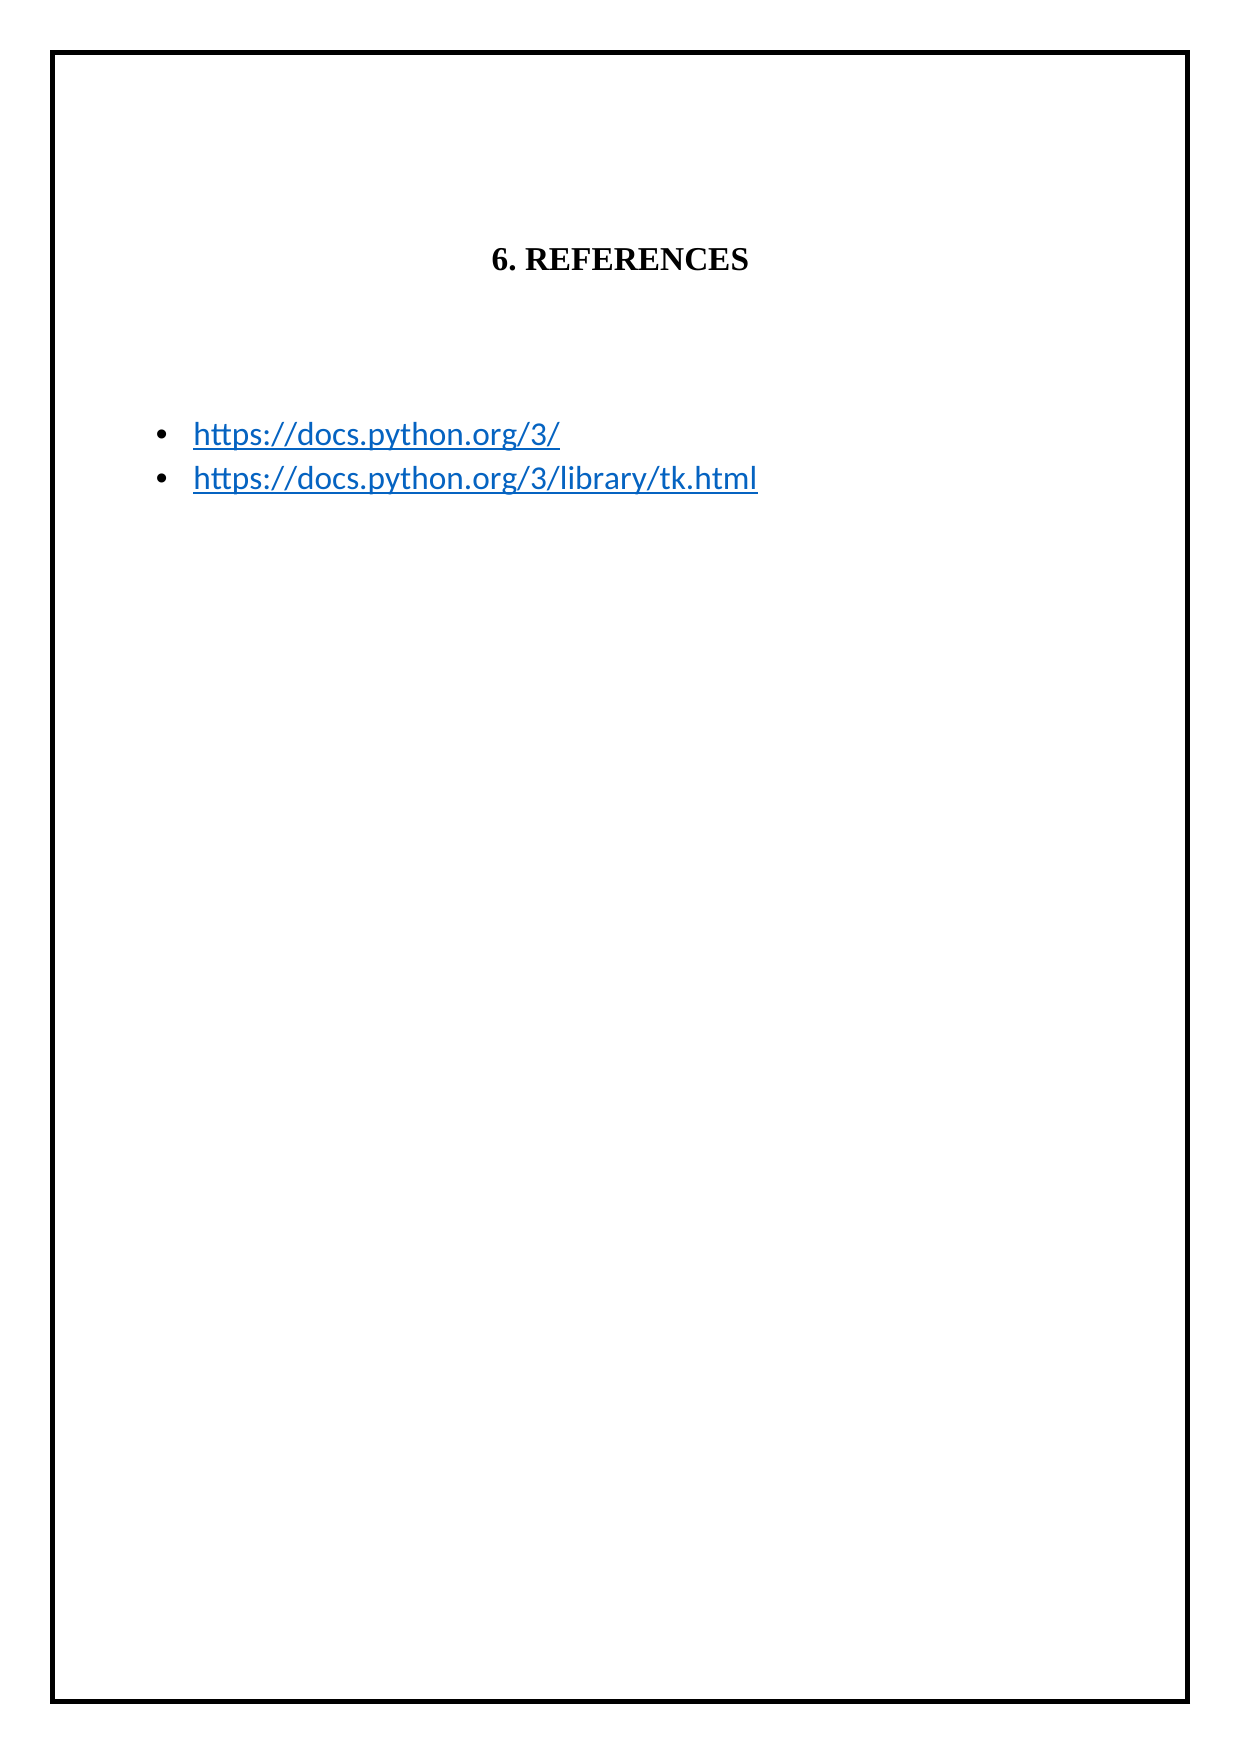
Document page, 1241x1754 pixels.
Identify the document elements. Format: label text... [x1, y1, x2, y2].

list https://docs.python.org/3/ [156, 413, 1122, 454]
text 6. REFERENCES [118, 239, 1122, 278]
list https://docs.python.org/3/library/tk.html [156, 457, 1122, 498]
